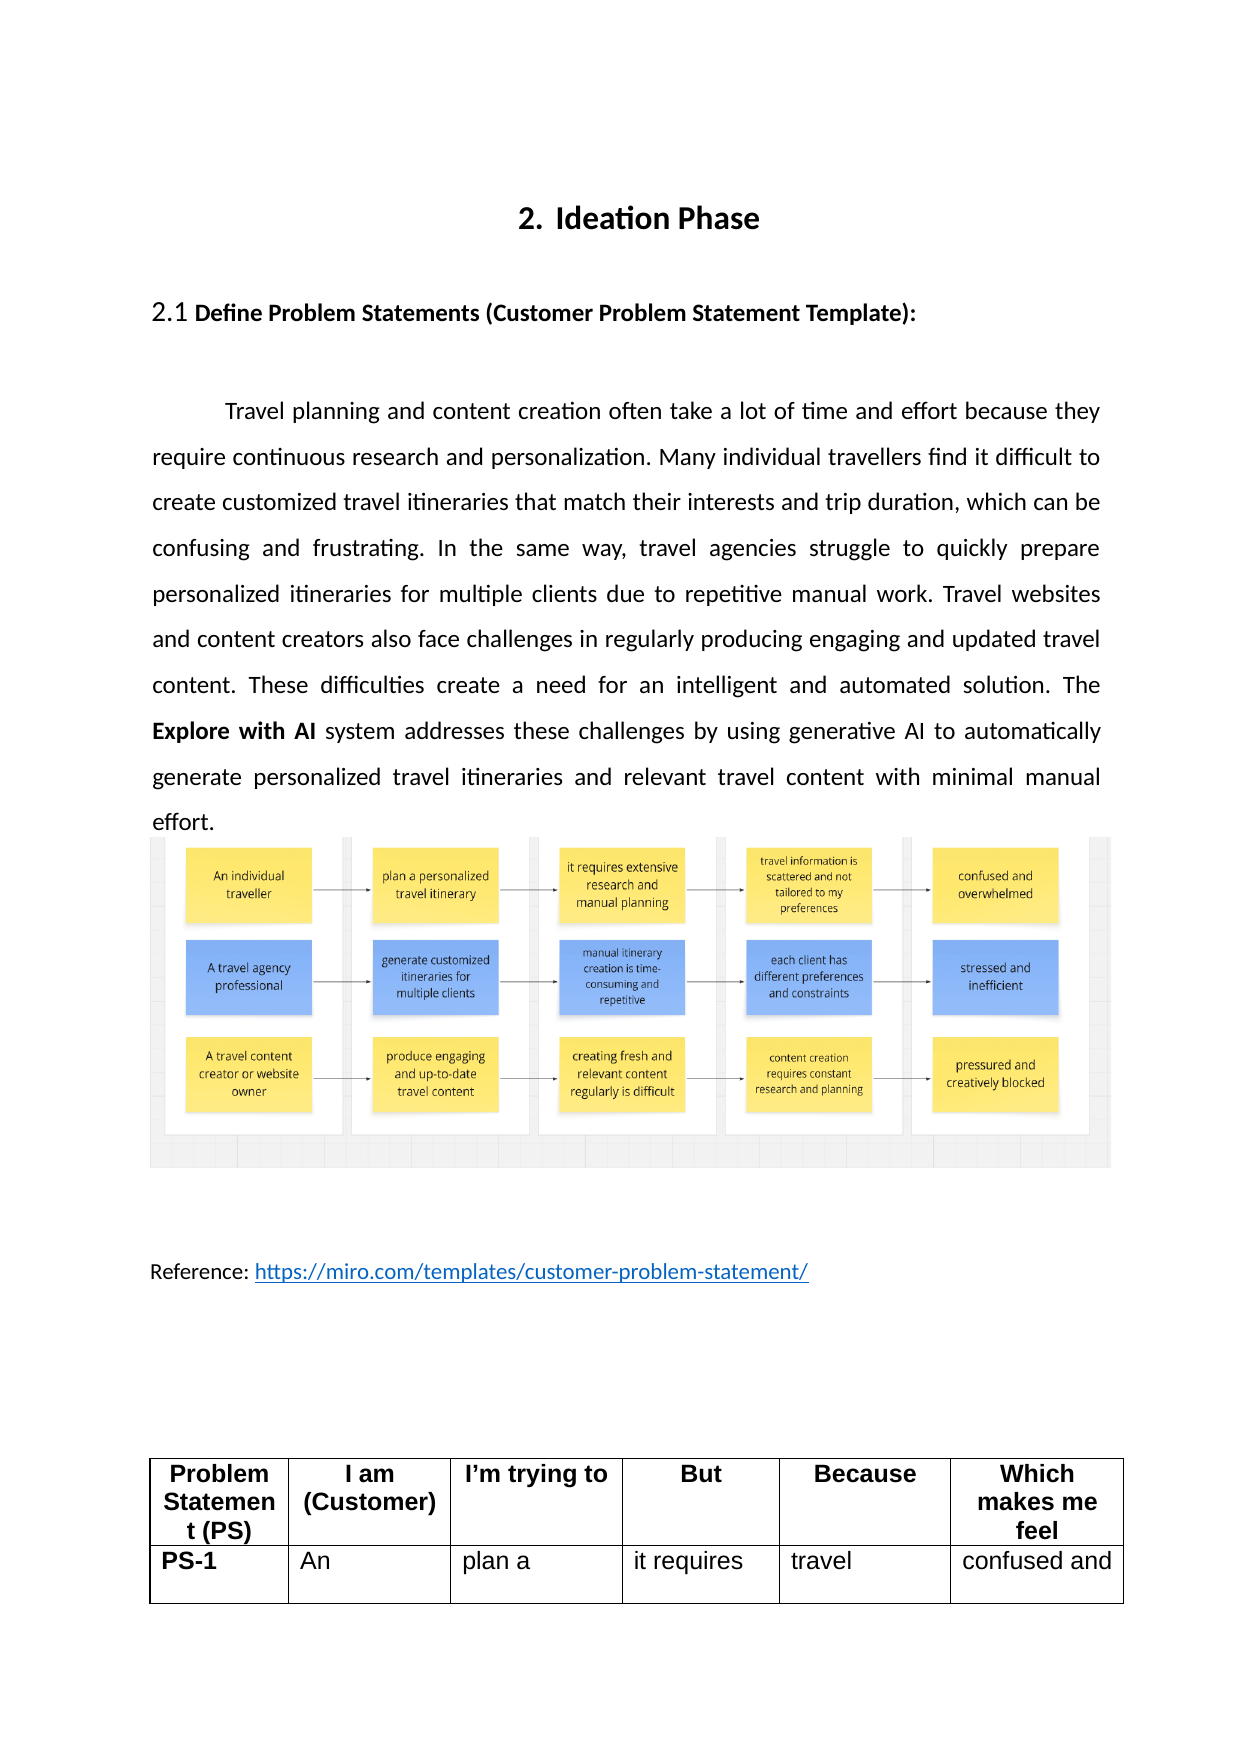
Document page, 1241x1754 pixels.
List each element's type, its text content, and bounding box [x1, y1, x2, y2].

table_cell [623, 1546, 779, 1603]
text 2.1 Define Problem Statements (Customer Problem Statement Template): [151, 293, 1090, 329]
table_header Because [780, 1459, 950, 1545]
list Ideation Phase [187, 197, 1090, 238]
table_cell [451, 1546, 622, 1603]
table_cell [289, 1546, 450, 1603]
table_header I’m trying to [451, 1459, 622, 1545]
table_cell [780, 1546, 950, 1603]
text Reference: https://miro.com/templates/customer-problem-statement/ [150, 1261, 983, 1285]
table_header I am (Customer) [289, 1459, 450, 1545]
table_header Problem Statement (PS) [151, 1459, 288, 1545]
text Travel planning and content creation often take a lot of time and effort because they require continuous research and personalization. Many individual travellers find it difficult to create customized travel itineraries that match their interests and trip duration, which can be confusing and frustrating. In the same way, travel agencies struggle to quickly prepare personalized itineraries for multiple clients due to repetitive manual work. Travel websites and content creators also face challenges in regularly producing engaging and updated travel content. These difficulties create a need for an intelligent and automated solution. The Explore with AI system addresses these challenges by using generative AI to automatically generate personalized travel itineraries and relevant travel content with minimal manual effort. [152, 395, 1102, 837]
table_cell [951, 1546, 1123, 1603]
table_cell PS-1 [151, 1546, 288, 1603]
picture [150, 837, 1112, 1168]
table_header But [623, 1459, 779, 1545]
table_header Which makes me feel [951, 1459, 1123, 1545]
